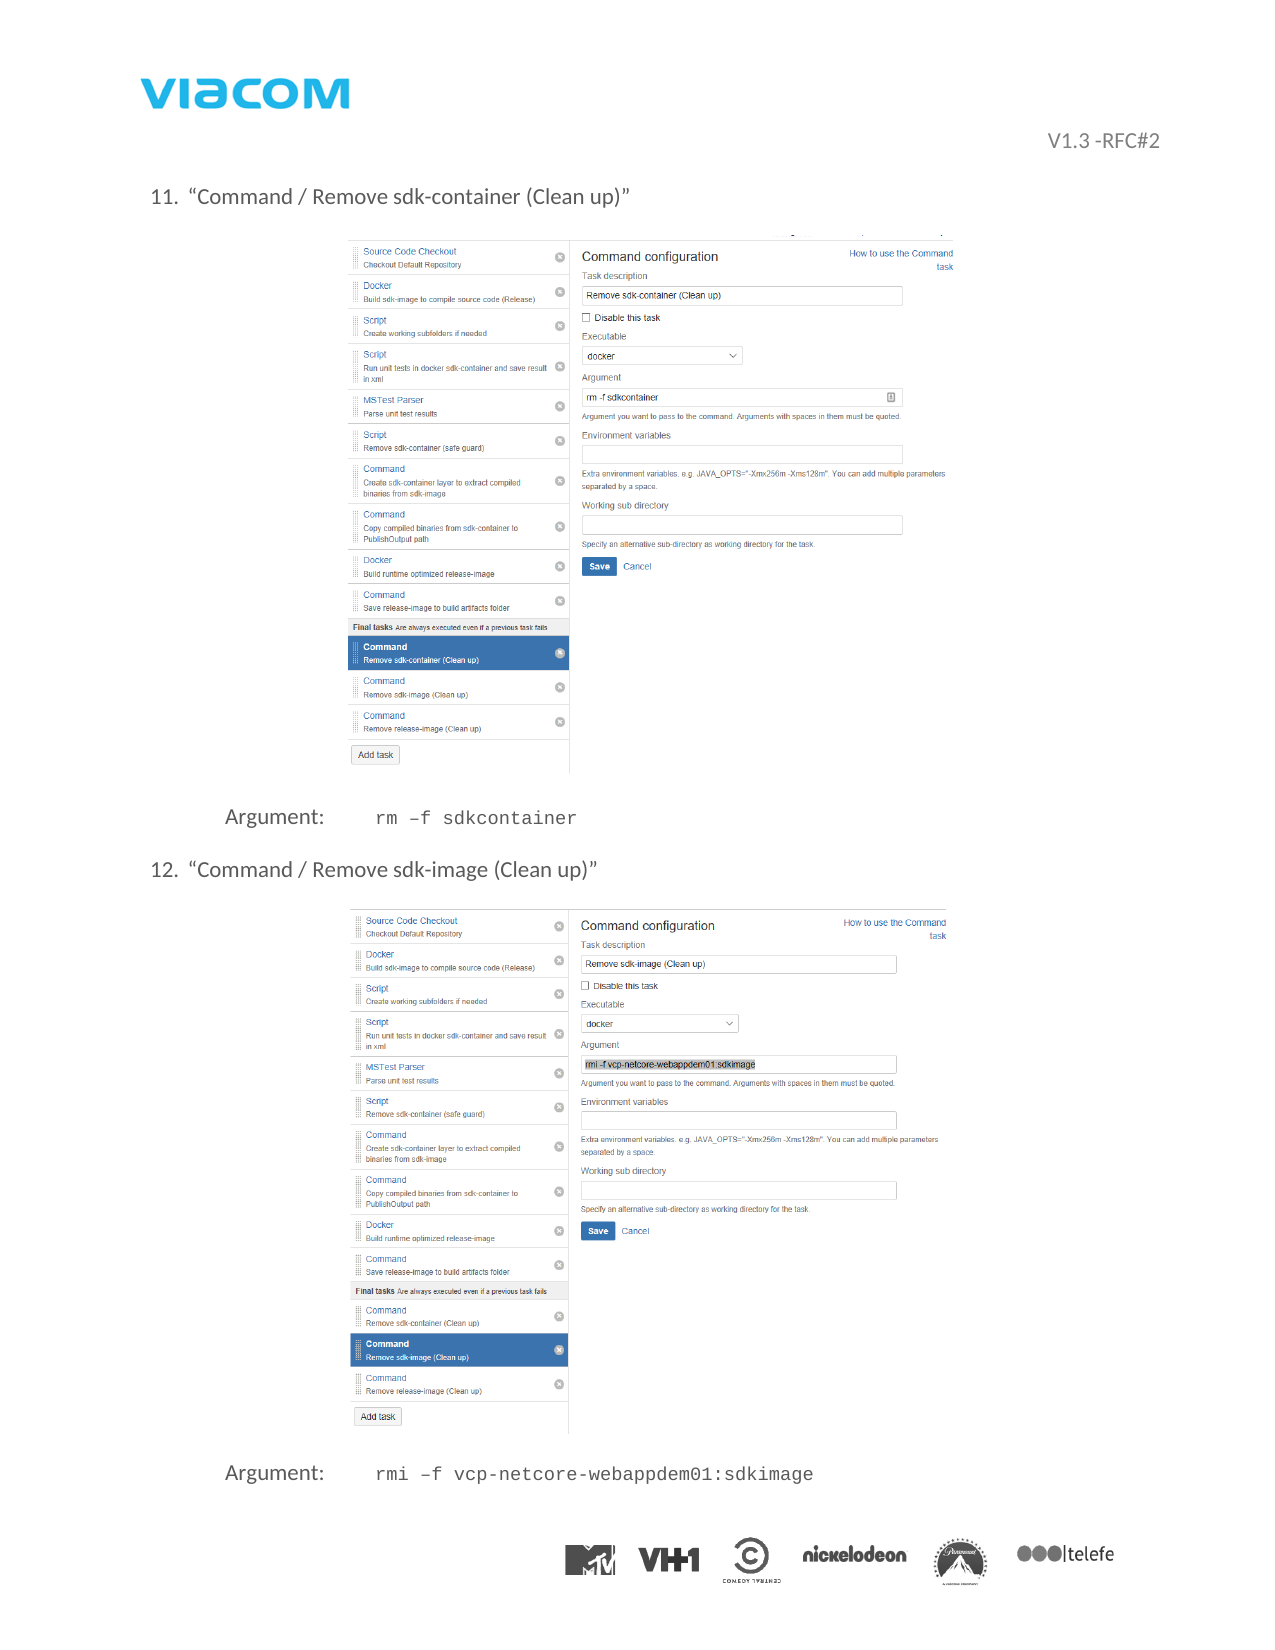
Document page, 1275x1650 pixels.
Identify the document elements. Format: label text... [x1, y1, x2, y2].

picture [349, 907, 954, 1434]
text Argument: rmi –f vcp-netcore-webappdem01:sdkimage [150, 1458, 1125, 1486]
picture [930, 1530, 993, 1590]
picture [637, 1545, 701, 1575]
text Argument: rm –f sdkcontainer [150, 802, 1125, 830]
picture [803, 1545, 908, 1562]
picture [565, 1545, 616, 1575]
list “Command / Remove sdk-container (Clean up)” [150, 182, 1125, 211]
picture [722, 1537, 781, 1583]
picture [1015, 1545, 1114, 1562]
picture [345, 235, 958, 777]
list “Command / Remove sdk-image (Clean up)” [150, 855, 1125, 883]
picture [140, 75, 350, 110]
